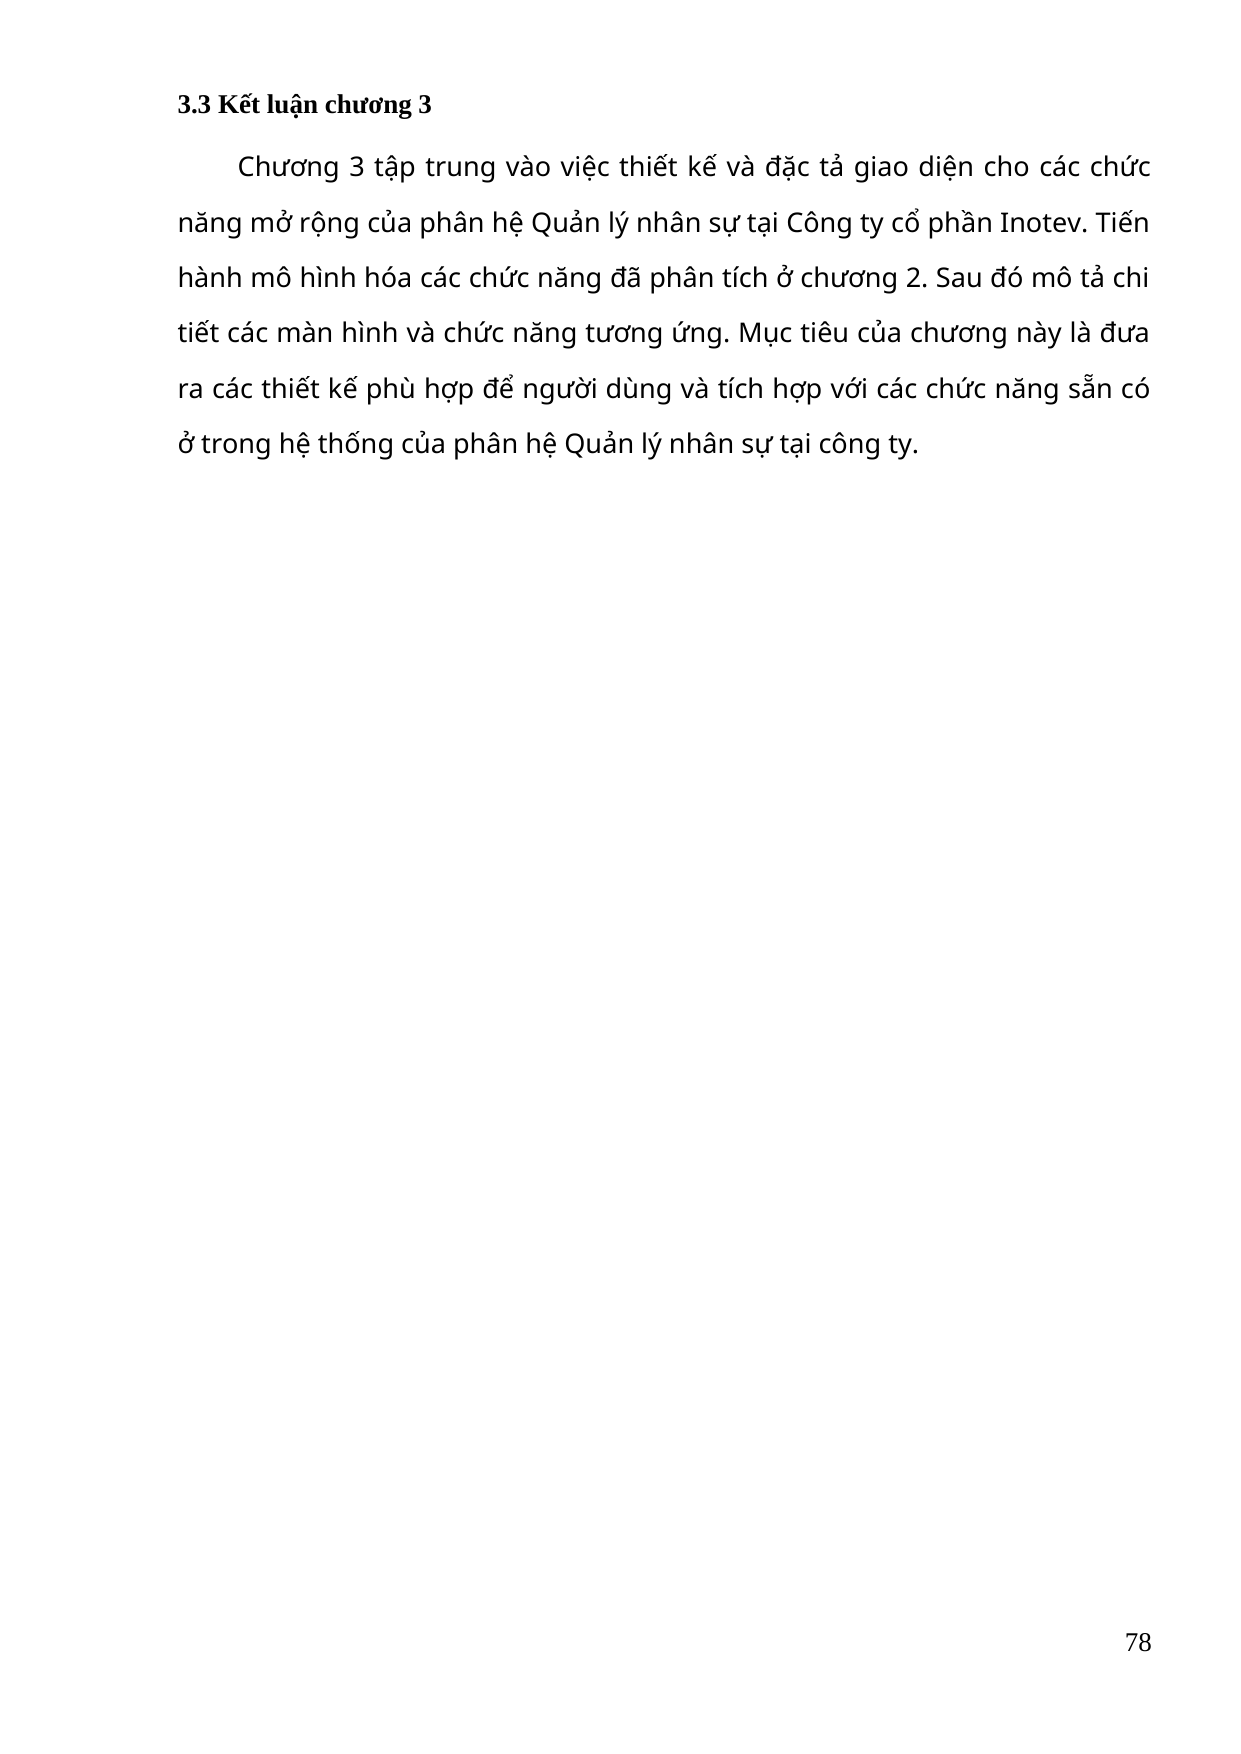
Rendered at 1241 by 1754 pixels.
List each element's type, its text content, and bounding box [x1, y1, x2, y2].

text Chương 3 tập trung vào việc thiết kế và đặc tả giao diện cho các chức năng mở rộng của phân hệ Quản lý nhân sự tại Công ty cổ phần Inotev. Tiến hành mô hình hóa các chức năng đã phân tích ở chương 2. Sau đó mô tả chi tiết các màn hình và chức năng tương ứng. Mục tiêu của chương này là đưa ra các thiết kế phù hợp để người dùng và tích hợp với các chức năng sẵn có ở trong hệ thống của phân hệ Quản lý nhân sự tại công ty. [177, 148, 1152, 461]
subtitle 3.3 Kết luận chương 3 [177, 89, 1152, 120]
